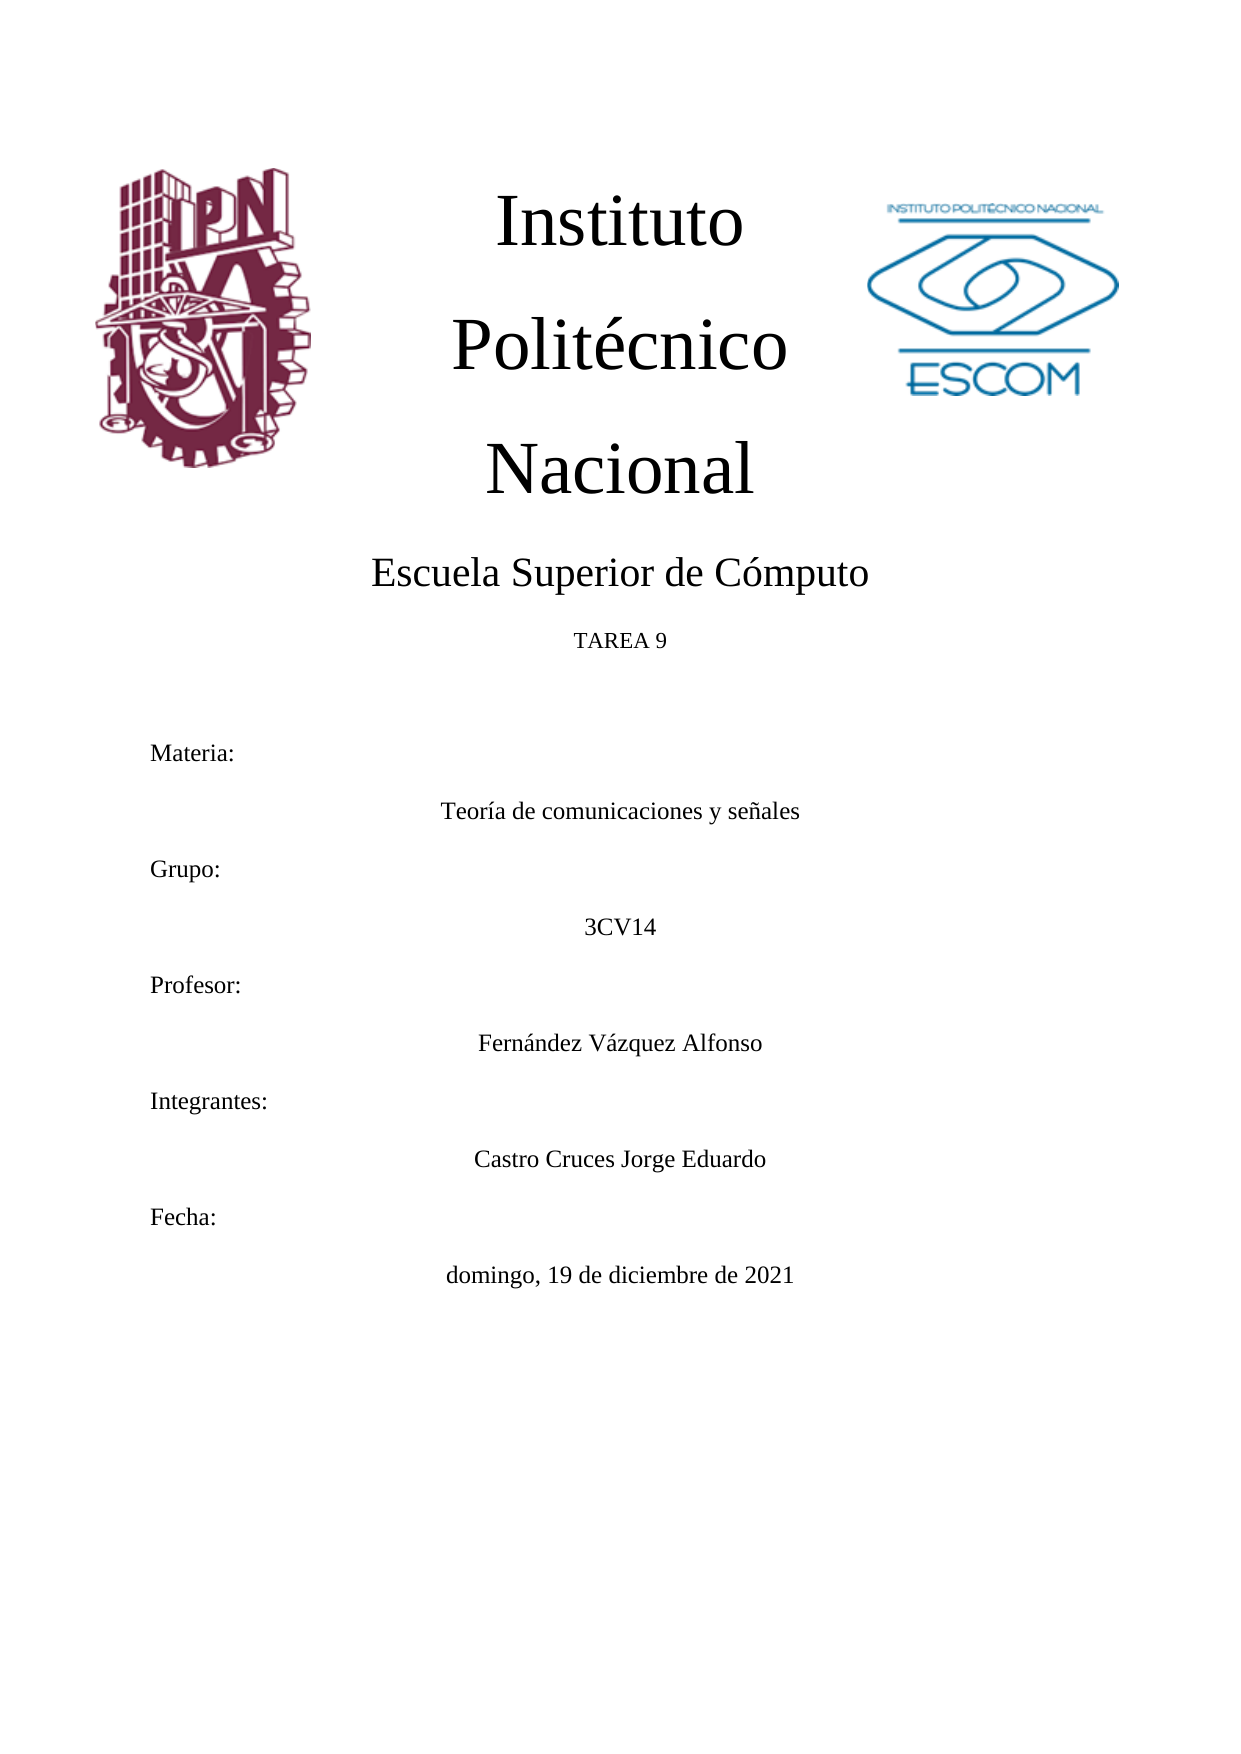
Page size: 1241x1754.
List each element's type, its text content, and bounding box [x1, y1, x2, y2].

text Fecha: [150, 1202, 1090, 1231]
picture [95, 168, 311, 468]
text Materia: [150, 738, 1090, 767]
text Castro Cruces Jorge Eduardo [150, 1144, 1090, 1173]
text Escuela Superior de Cómputo [150, 547, 1090, 595]
text domingo, 19 de diciembre de 2021 [150, 1260, 1090, 1289]
text Politécnico [311, 299, 867, 385]
text Profesor: [150, 970, 1090, 999]
text Instituto [311, 175, 1090, 261]
text Grupo: [150, 854, 1090, 883]
picture [867, 203, 1119, 396]
text Integrantes: [150, 1086, 1090, 1115]
text Fernández Vázquez Alfonso [150, 1028, 1090, 1057]
text Teoría de comunicaciones y señales [150, 796, 1090, 825]
text Nacional [150, 423, 1090, 509]
text TAREA 9 [150, 628, 1090, 654]
text 3CV14 [150, 912, 1090, 941]
